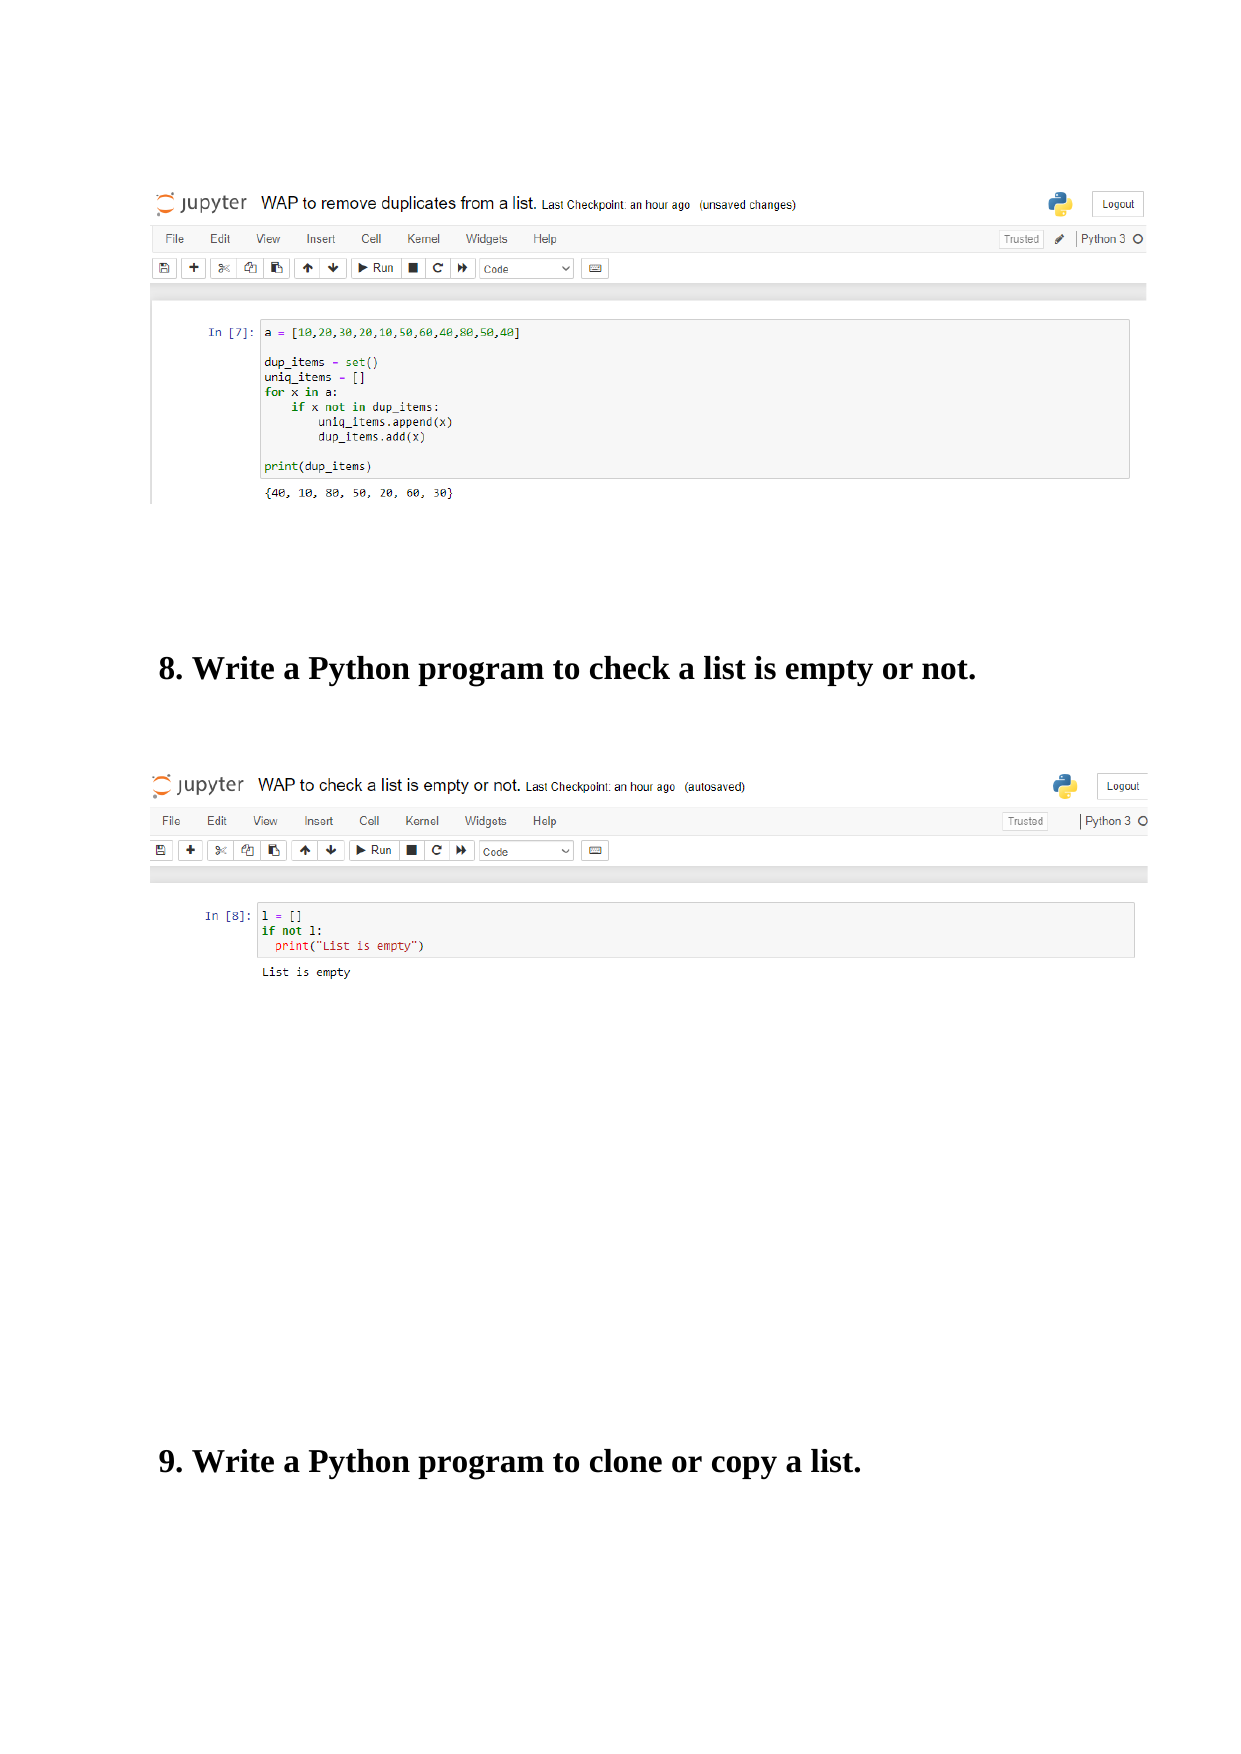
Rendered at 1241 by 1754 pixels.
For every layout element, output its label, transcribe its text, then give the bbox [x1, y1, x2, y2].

picture [150, 188, 1147, 504]
text 8. Write a Python program to check a list is empty or not. [150, 648, 1090, 687]
text 9. Write a Python program to clone or copy a list. [150, 1441, 1090, 1480]
picture [150, 770, 1148, 993]
